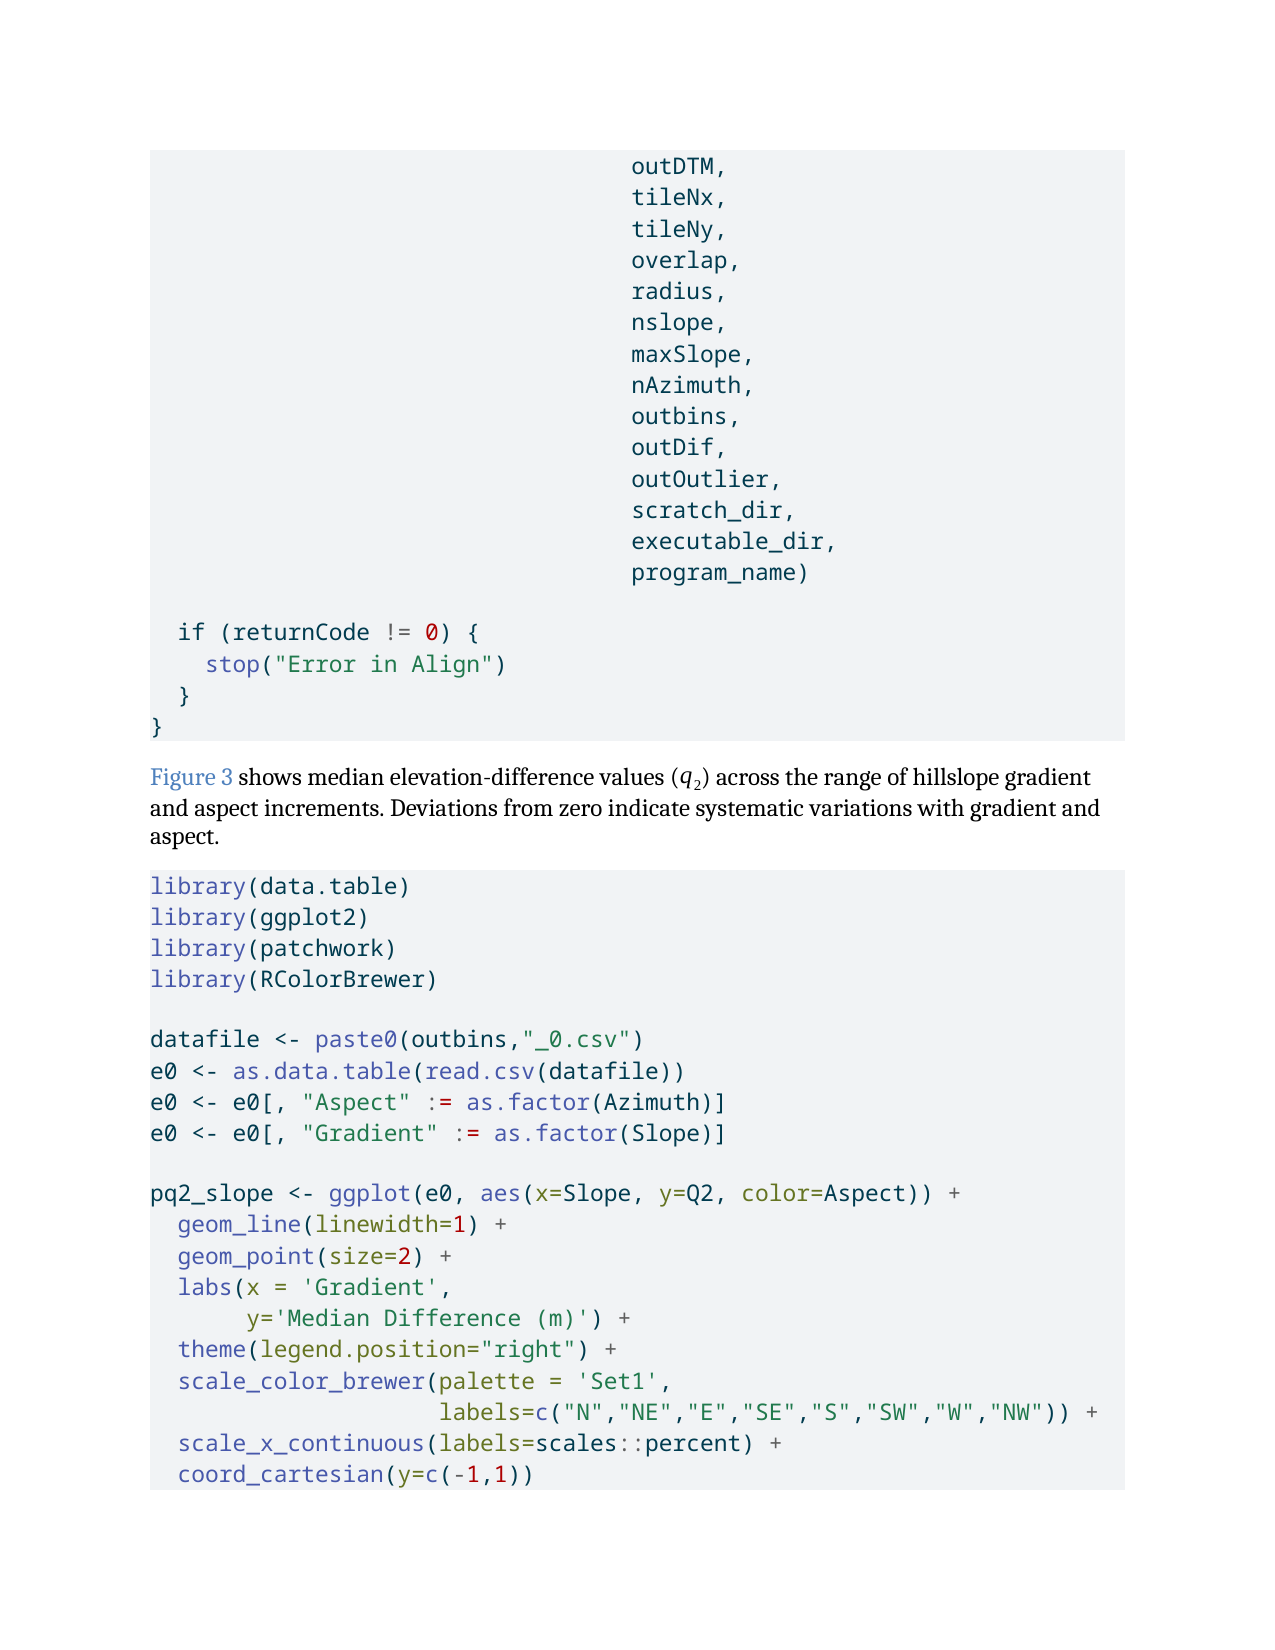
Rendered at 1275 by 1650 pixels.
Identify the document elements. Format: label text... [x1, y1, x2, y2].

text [150, 870, 1125, 1490]
text Figure 3 shows median elevation-difference values () across the range of hillslope gradient and aspect increments. Deviations from zero indicate systematic variations with gradient and aspect. [150, 762, 1125, 851]
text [150, 150, 1125, 741]
